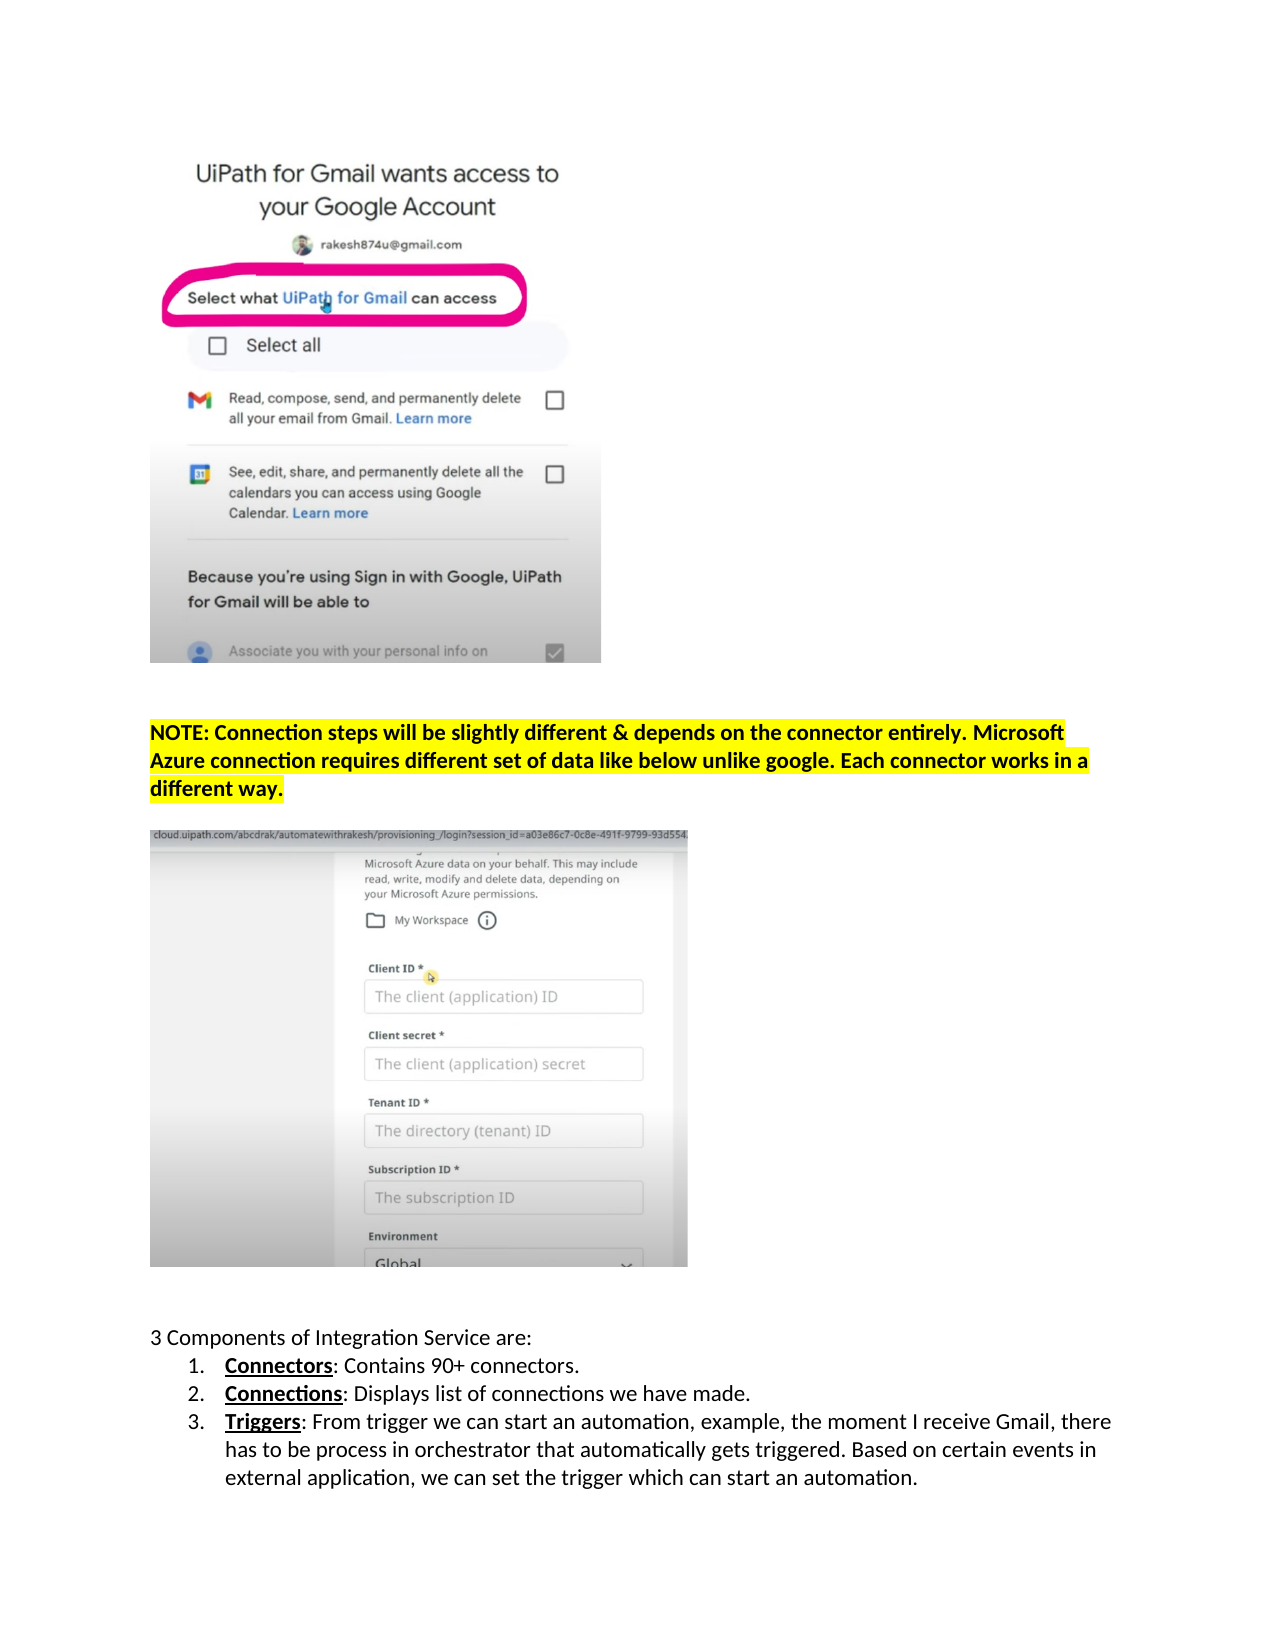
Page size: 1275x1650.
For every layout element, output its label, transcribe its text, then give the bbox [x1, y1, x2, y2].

list Connectors: Contains 90+ connectors. [187, 1351, 1125, 1379]
picture [150, 830, 688, 1267]
list Triggers: From trigger we can start an automation, example, the moment I receive Gmail, there has to be process in orchestrator that automatically gets triggered. Based on certain events in external application, we can set the trigger which can start an automation. [187, 1407, 1125, 1491]
text NOTE: Connection steps will be slightly different & depends on the connector entirely. Microsoft Azure connection requires different set of data like below unlike google. Each connector works in a different way. [150, 718, 1125, 803]
picture [150, 150, 602, 663]
list Connections: Displays list of connections we have made. [187, 1379, 1125, 1407]
text 3 Components of Integration Service are: [150, 1323, 1125, 1351]
